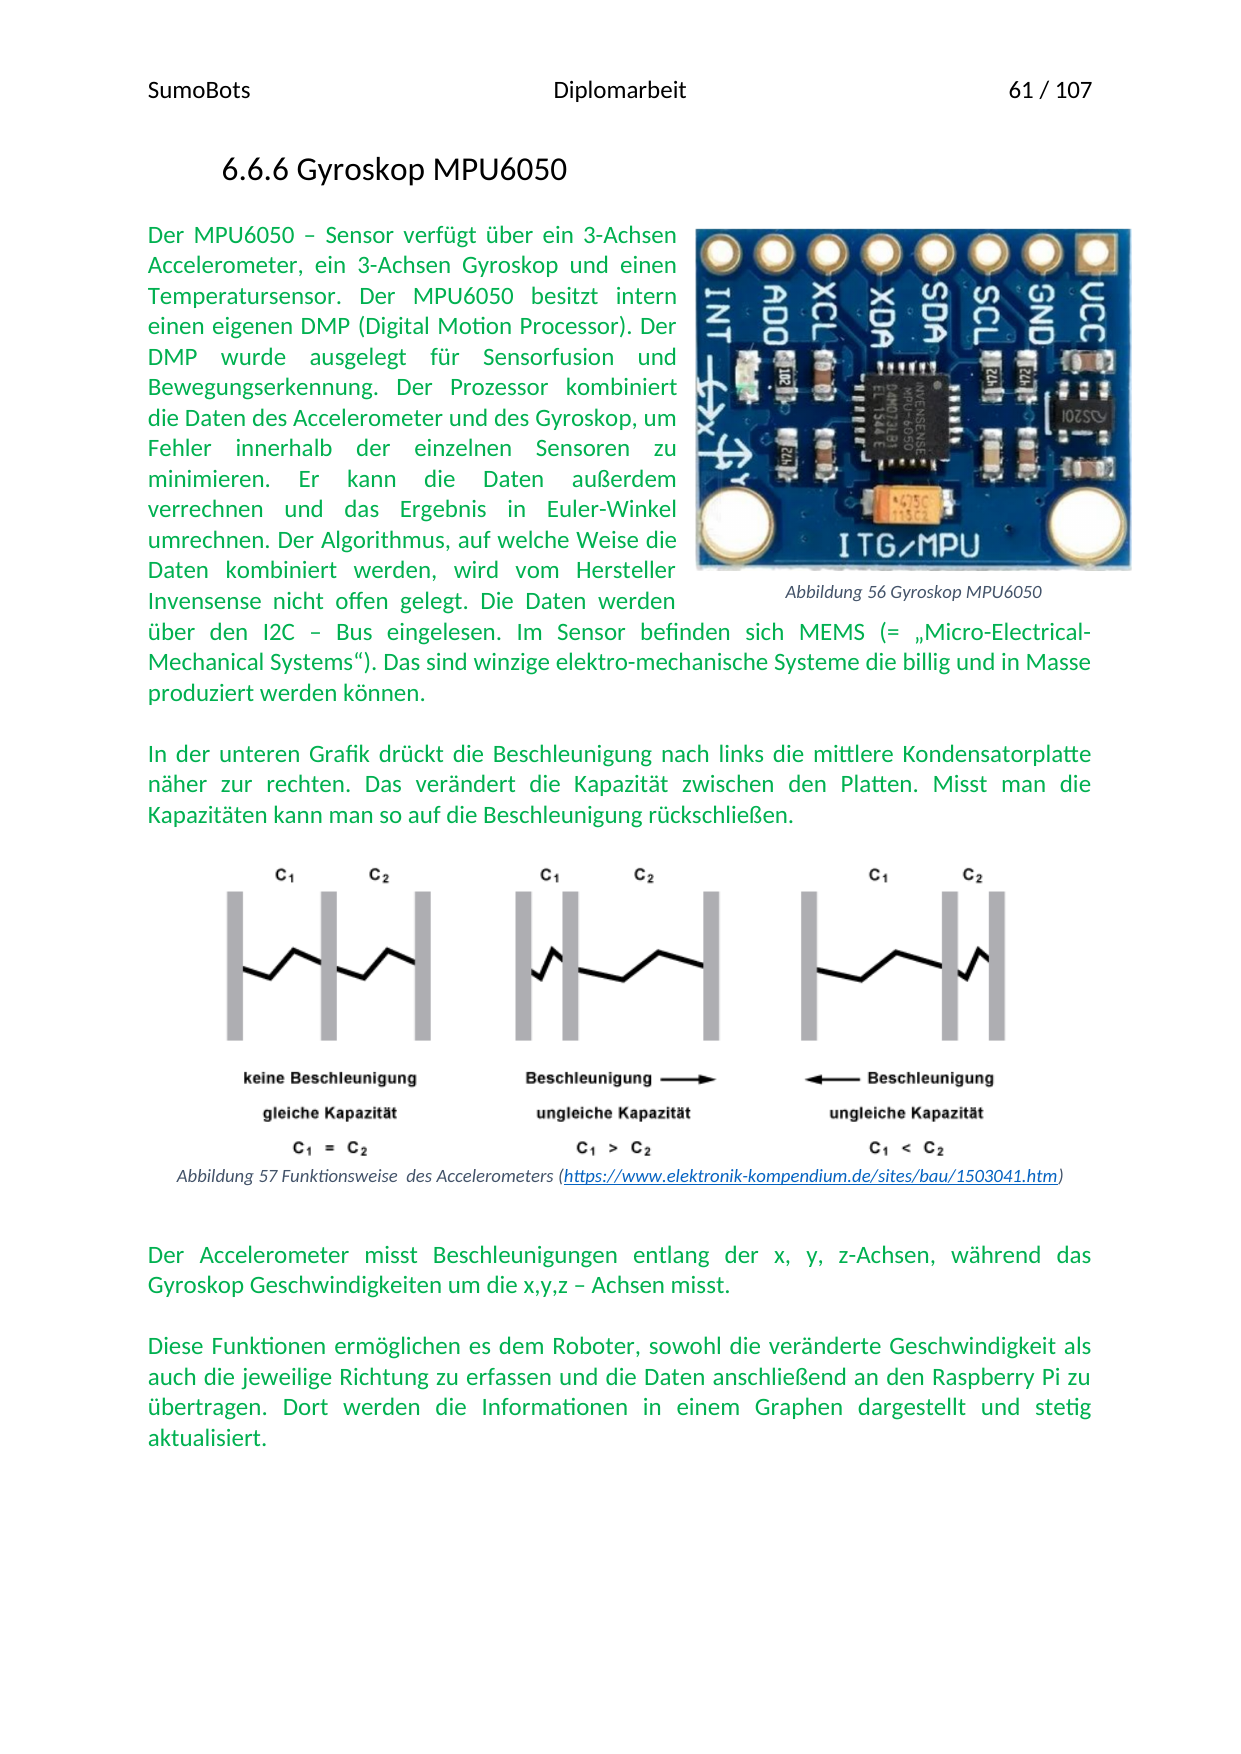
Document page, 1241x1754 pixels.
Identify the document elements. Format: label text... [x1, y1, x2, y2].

text Abbildung 57 Funktionsweise des Accelerometers (https://www.elektronik-kompendium.de/sites/bau/1503041.htm) [148, 1164, 1093, 1187]
subtitle Gyroskop MPU6050 [221, 148, 1093, 188]
text Der Accelerometer misst Beschleunigungen entlang der x, y, z-Achsen, während das Gyroskop Geschwindigkeiten um die x,y,z – Achsen misst. [148, 1239, 1093, 1300]
text Diese Funktionen ermöglichen es dem Roboter, sowohl die veränderte Geschwindigkeit als auch die jeweilige Richtung zu erfassen und die Daten anschließend an den Raspberry Pi zu übertragen. Dort werden die Informationen in einem Graphen dargestellt und stetig aktualisiert. [148, 1330, 1093, 1452]
picture [204, 859, 1036, 1165]
text In der unteren Grafik drückt die Beschleunigung nach links die mittlere Kondensatorplatte näher zur rechten. Das verändert die Kapazität zwischen den Platten. Misst man die Kapazitäten kann man so auf die Beschleunigung rückschließen. [148, 738, 1093, 829]
picture [696, 229, 1131, 571]
